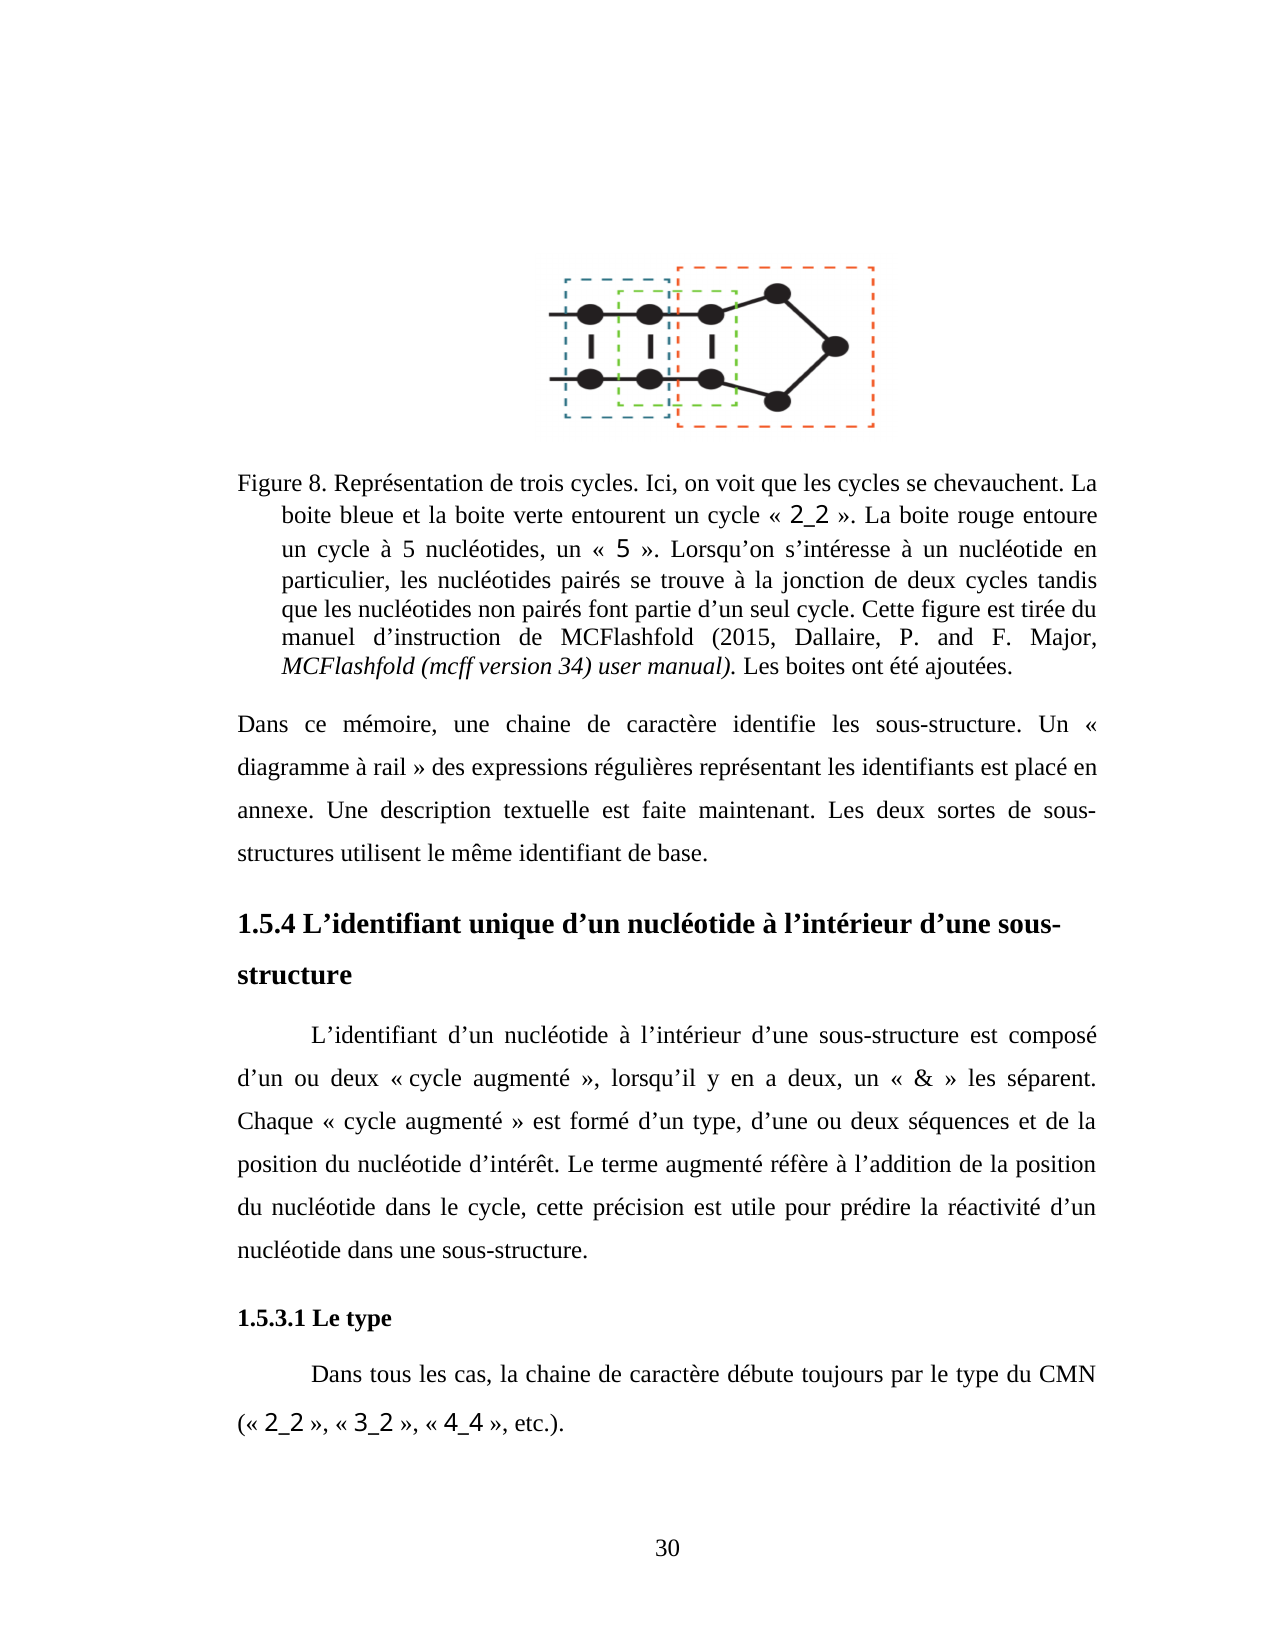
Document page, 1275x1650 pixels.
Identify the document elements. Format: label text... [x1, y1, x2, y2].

picture [536, 254, 897, 442]
subtitle 1.5.3.1 Le type [237, 1303, 1098, 1332]
text Dans ce mémoire, une chaine de caractère identifie les sous-structure. Un « diagramme à rail » des expressions régulières représentant les identifiants est placé en annexe. Une description textuelle est faite maintenant. Les deux sortes de sous-structures utilisent le même identifiant de base. [237, 709, 1098, 867]
text L’identifiant d’un nucléotide à l’intérieur d’une sous-structure est composé d’un ou deux « cycle augmenté », lorsqu’il y en a deux, un « & » les séparent. Chaque « cycle augmenté » est formé d’un type, d’une ou deux séquences et de la position du nucléotide d’intérêt. Le terme augmenté réfère à l’addition de la position du nucléotide dans le cycle, cette précision est utile pour prédire la réactivité d’un nucléotide dans une sous-structure. [237, 1020, 1098, 1264]
subtitle 1.5.4 L’identifiant unique d’un nucléotide à l’intérieur d’une sous-structure [237, 907, 1098, 991]
text Dans tous les cas, la chaine de caractère débute toujours par le type du CMN (« 2_2 », « 3_2 », « 4_4 », etc.). [237, 1359, 1098, 1439]
text Représentation de trois cycles. Ici, on voit que les cycles se chevauchent. La boite bleue et la boite verte entourent un cycle « 2_2 ». La boite rouge entoure un cycle à 5 nucléotides, un « 5 ». Lorsqu’on s’intéresse à un nucléotide en particulier, les nucléotides pairés se trouve à la jonction de deux cycles tandis que les nucléotides non pairés font partie d’un seul cycle. Cette figure est tirée du manuel d’instruction de MCFlashfold (2015, Dallaire, P. and F. Major, MCFlashfold (mcff version 34) user manual). Les boites ont été ajoutées. [237, 468, 1098, 680]
